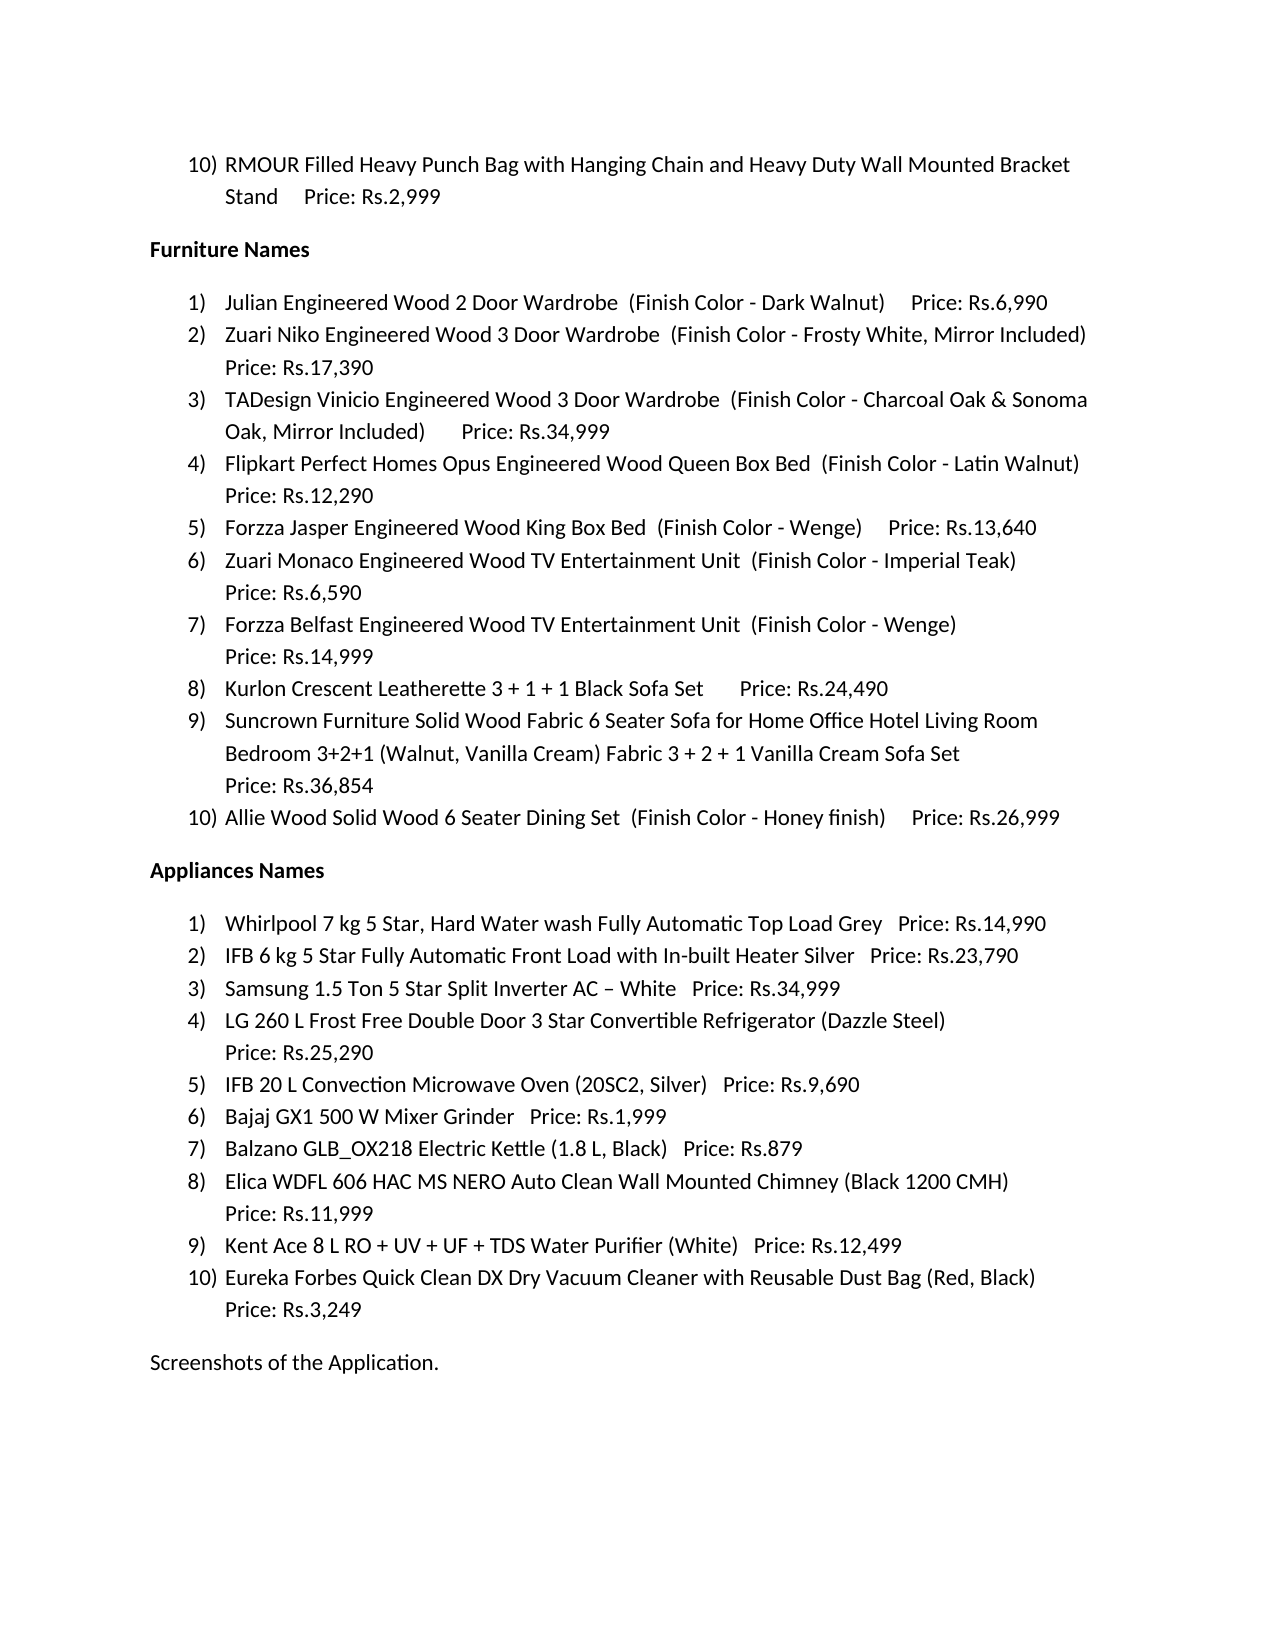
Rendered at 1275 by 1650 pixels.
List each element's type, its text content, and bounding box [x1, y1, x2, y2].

list Bajaj GX1 500 W Mixer Grinder Price: Rs.1,999 [187, 1102, 1125, 1130]
list LG 260 L Frost Free Double Door 3 Star Convertible Refrigerator (Dazzle Steel) Price: Rs.25,290 [187, 1006, 1125, 1066]
list IFB 20 L Convection Microwave Oven (20SC2, Silver) Price: Rs.9,690 [187, 1070, 1125, 1098]
list Elica WDFL 606 HAC MS NERO Auto Clean Wall Mounted Chimney (Black 1200 CMH) Price: Rs.11,999 [187, 1167, 1125, 1227]
list Zuari Monaco Engineered Wood TV Entertainment Unit (Finish Color - Imperial Teak) Price: Rs.6,590 [187, 546, 1125, 606]
list Zuari Niko Engineered Wood 3 Door Wardrobe (Finish Color - Frosty White, Mirror Included) Price: Rs.17,390 [187, 320, 1125, 381]
list Whirlpool 7 kg 5 Star, Hard Water wash Fully Automatic Top Load Grey Price: Rs.14,990 [187, 909, 1125, 937]
list Allie Wood Solid Wood 6 Seater Dining Set (Finish Color - Honey finish) Price: Rs.26,999 [187, 803, 1125, 831]
list TADesign Vinicio Engineered Wood 3 Door Wardrobe (Finish Color - Charcoal Oak & Sonoma Oak, Mirror Included) Price: Rs.34,999 [187, 385, 1125, 445]
list Flipkart Perfect Homes Opus Engineered Wood Queen Box Bed (Finish Color - Latin Walnut) Price: Rs.12,290 [187, 449, 1125, 509]
list Forzza Jasper Engineered Wood King Box Bed (Finish Color - Wenge) Price: Rs.13,640 [187, 513, 1125, 542]
list Forzza Belfast Engineered Wood TV Entertainment Unit (Finish Color - Wenge) Price: Rs.14,999 [187, 610, 1125, 670]
text Furniture Names [150, 235, 1125, 263]
list RMOUR Filled Heavy Punch Bag with Hanging Chain and Heavy Duty Wall Mounted Bracket Stand Price: Rs.2,999 [187, 150, 1125, 210]
list IFB 6 kg 5 Star Fully Automatic Front Load with In-built Heater Silver Price: Rs.23,790 [187, 941, 1125, 969]
list Julian Engineered Wood 2 Door Wardrobe (Finish Color - Dark Walnut) Price: Rs.6,990 [187, 288, 1125, 316]
text Appliances Names [150, 856, 1125, 884]
list Suncrown Furniture Solid Wood Fabric 6 Seater Sofa for Home Office Hotel Living Room Bedroom 3+2+1 (Walnut, Vanilla Cream) Fabric 3 + 2 + 1 Vanilla Cream Sofa Set Price: Rs.36,854 [187, 707, 1125, 799]
list Kent Ace 8 L RO + UV + UF + TDS Water Purifier (White) Price: Rs.12,499 [187, 1231, 1125, 1259]
list Samsung 1.5 Ton 5 Star Split Inverter AC – White Price: Rs.34,999 [187, 974, 1125, 1002]
list Balzano GLB_OX218 Electric Kettle (1.8 L, Black) Price: Rs.879 [187, 1134, 1125, 1163]
text Screenshots of the Application. [150, 1348, 1125, 1377]
list Kurlon Crescent Leatherette 3 + 1 + 1 Black Sofa Set Price: Rs.24,490 [187, 674, 1125, 702]
list Eureka Forbes Quick Clean DX Dry Vacuum Cleaner with Reusable Dust Bag (Red, Black) Price: Rs.3,249 [187, 1263, 1125, 1323]
